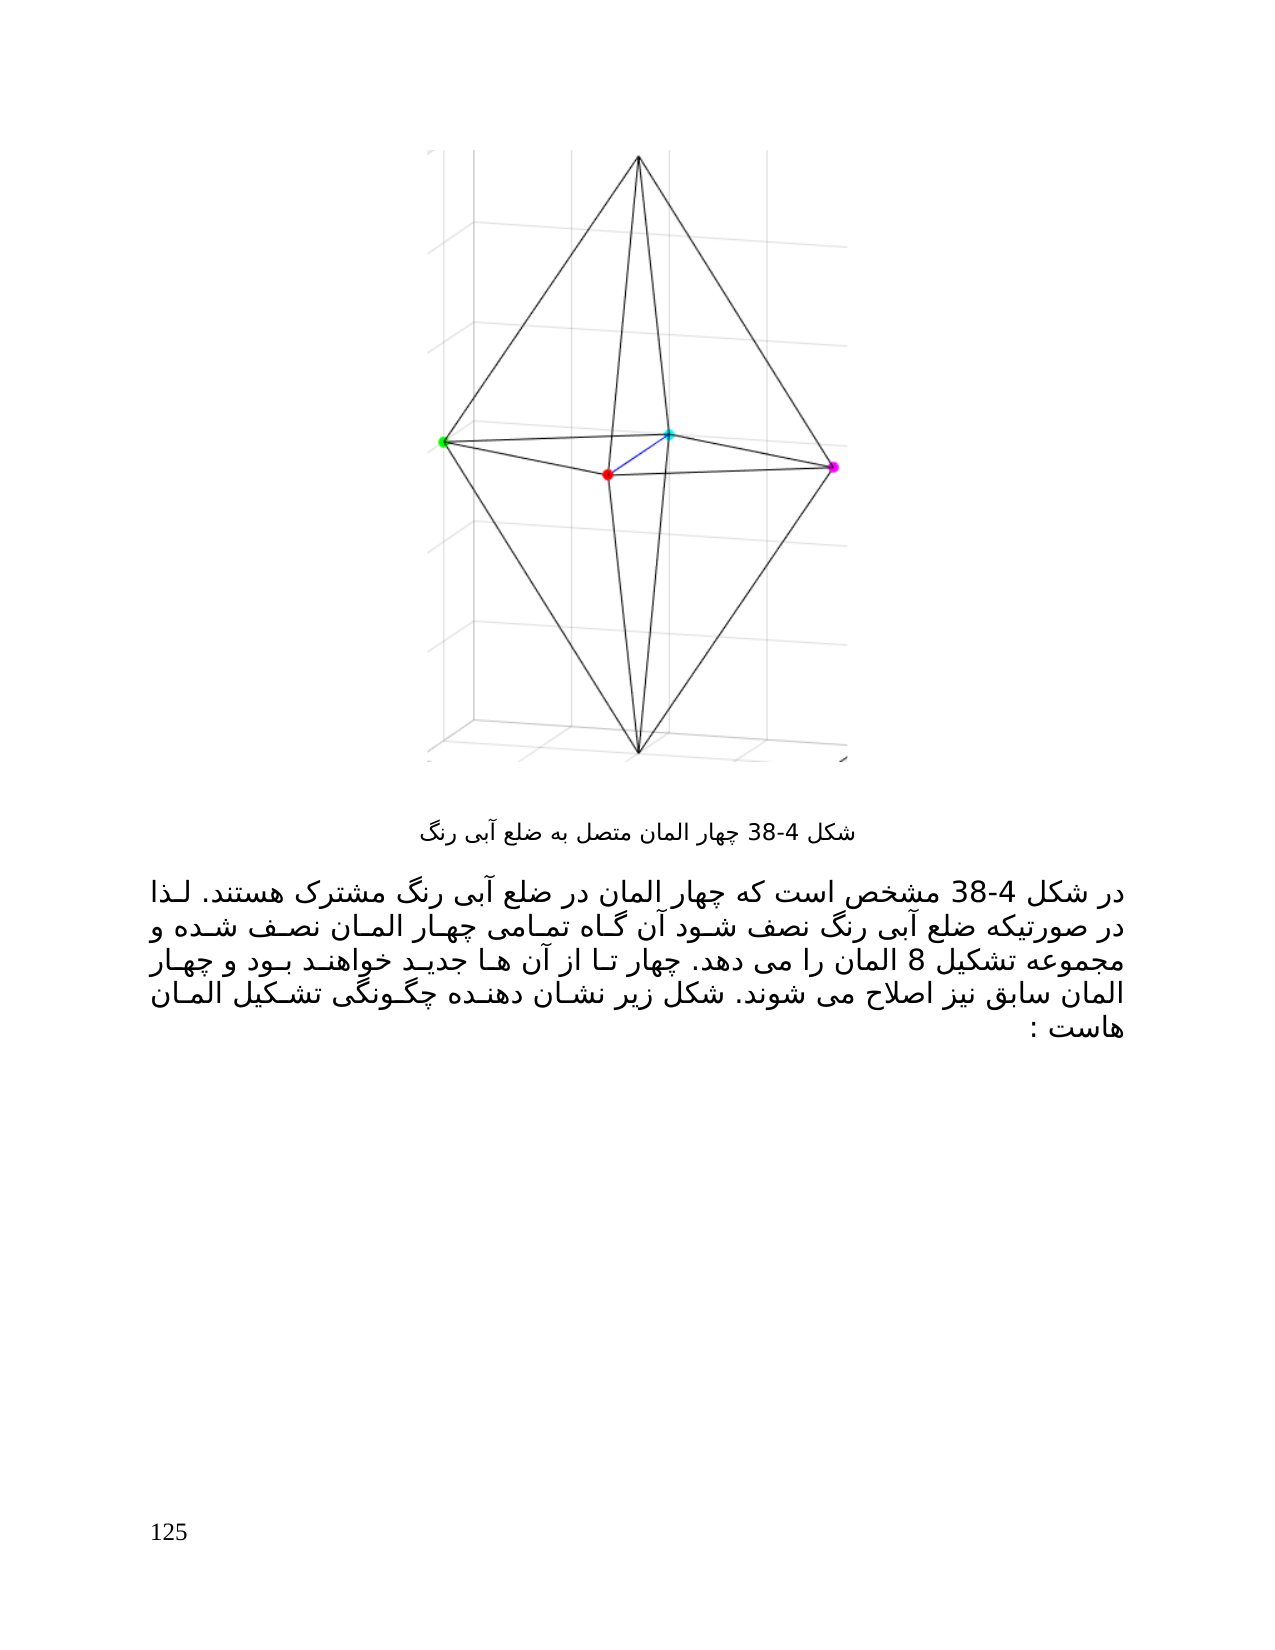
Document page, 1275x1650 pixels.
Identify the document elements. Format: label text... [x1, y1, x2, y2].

text در شکل 4-38 مشخص است که چهار المان در ضلع آبی رنگ مشترک هستند. لذا در صورتیکه ضلع آبی رنگ نصف شود آن گاه تمامی چهار المان نصف شده و مجموعه تشکیل 8 المان را می دهد. چهار تا از آن ها جدید خواهند بود و چهار المان سابق نیز اصلاح می شوند. شکل زیر نشان دهنده چگونگی تشکیل المان هاست : [150, 875, 1125, 1045]
picture [427, 150, 848, 762]
text شکل 4-38 چهار المان متصل به ضلع آبی رنگ [150, 819, 1125, 846]
